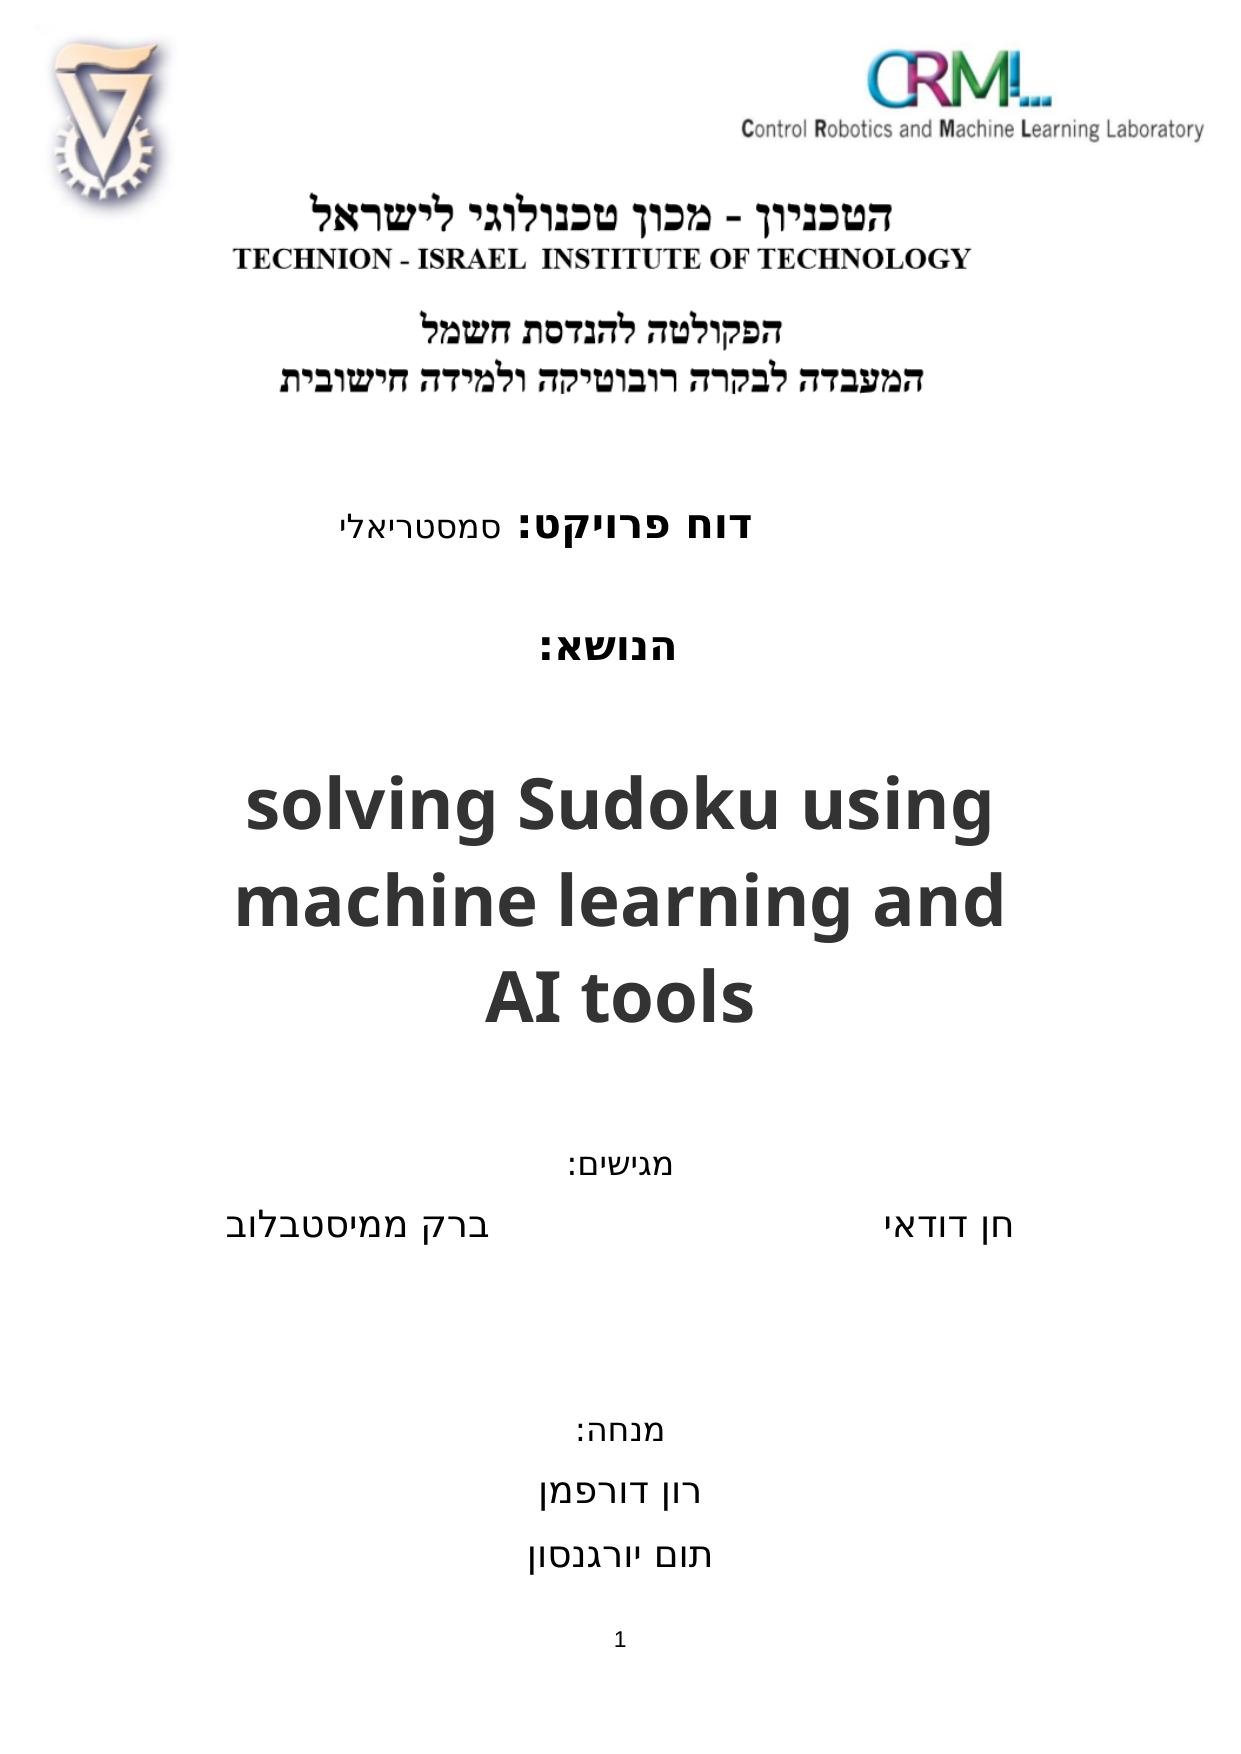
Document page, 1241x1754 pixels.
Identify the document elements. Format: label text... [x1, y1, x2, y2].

text תום יורגנסון [187, 1532, 1053, 1576]
text חן דודאי ברק ממיסטבלוב [187, 1203, 1053, 1246]
text הנושא: [187, 622, 678, 670]
picture [0, 0, 1240, 433]
text מגישים: [187, 1144, 1053, 1183]
text רון דורפמן [187, 1468, 1053, 1512]
text דוח פרויקט: סמסטריאלי [187, 499, 903, 548]
text solving Sudoku using machine learning and AI tools [187, 754, 1053, 1043]
text מנחה: [187, 1410, 1053, 1449]
